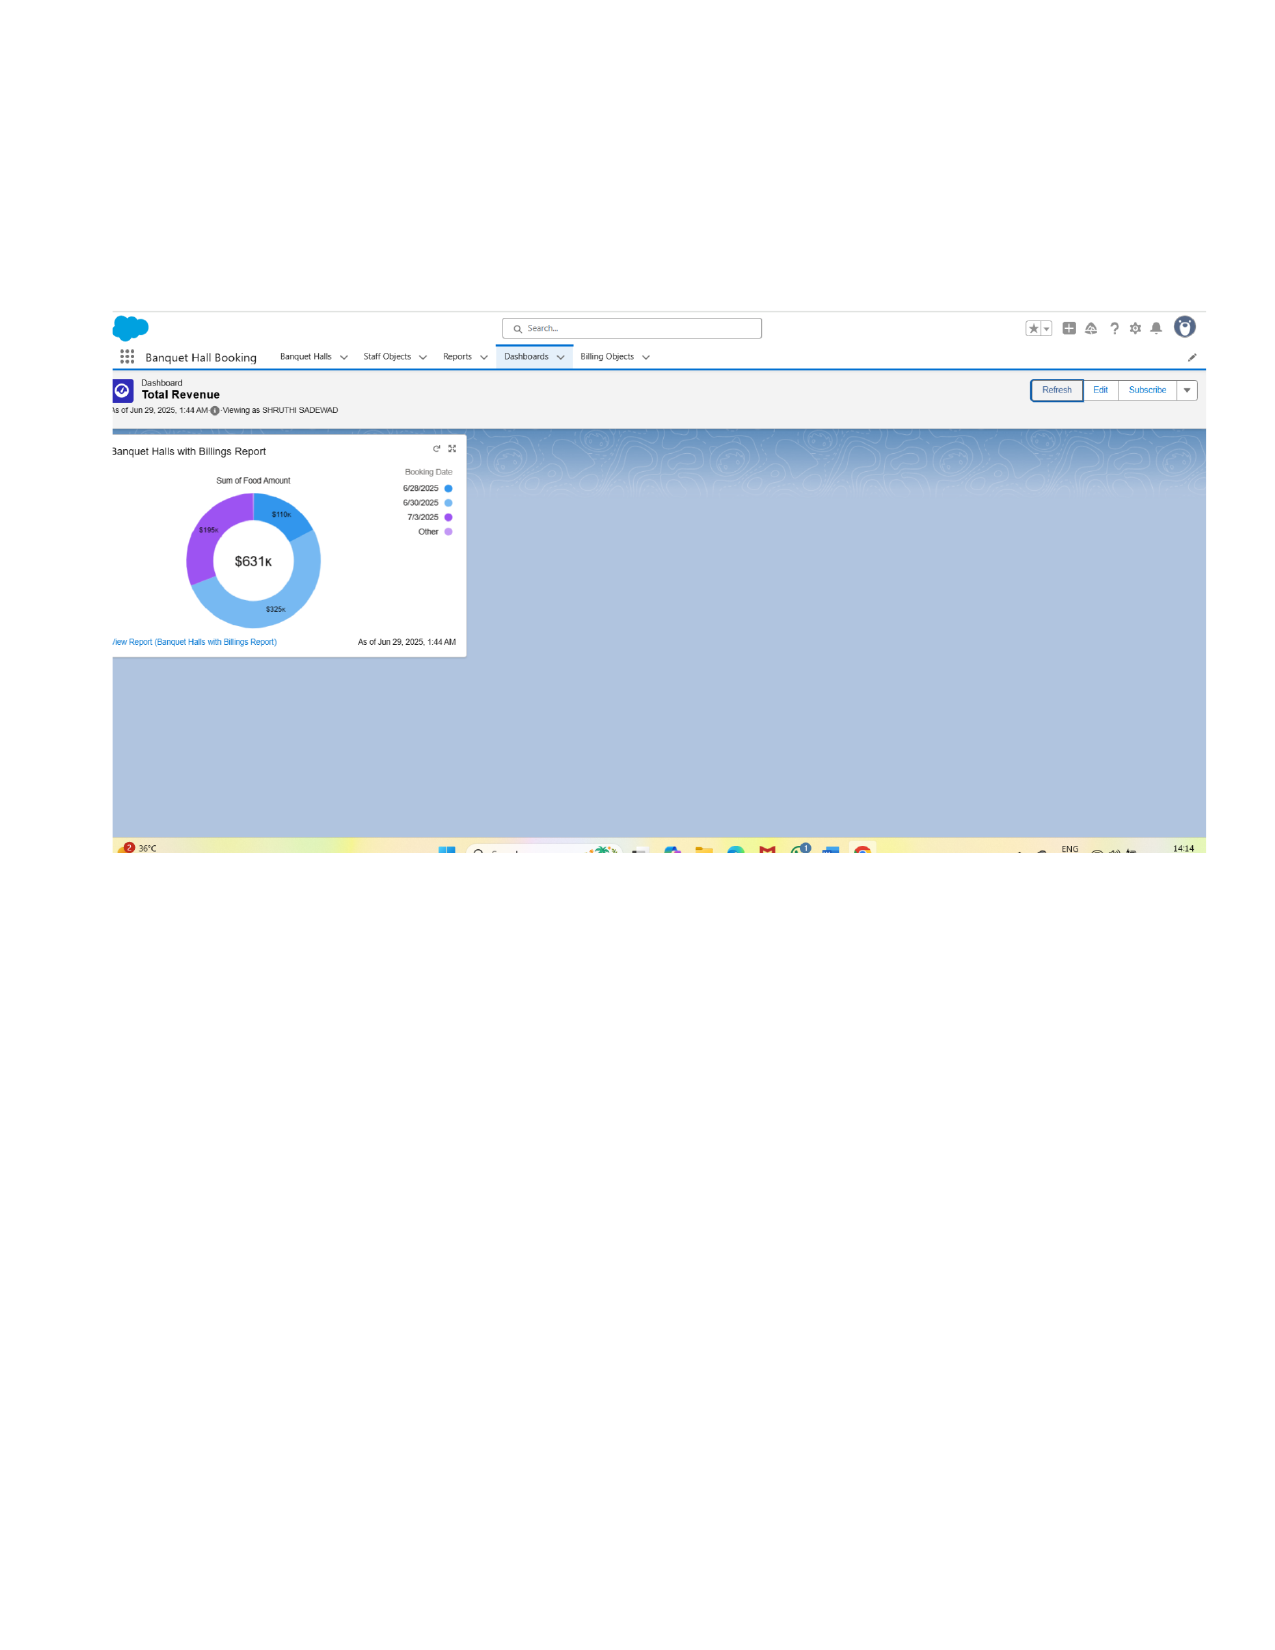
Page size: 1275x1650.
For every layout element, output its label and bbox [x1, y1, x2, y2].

picture [112, 310, 1207, 853]
